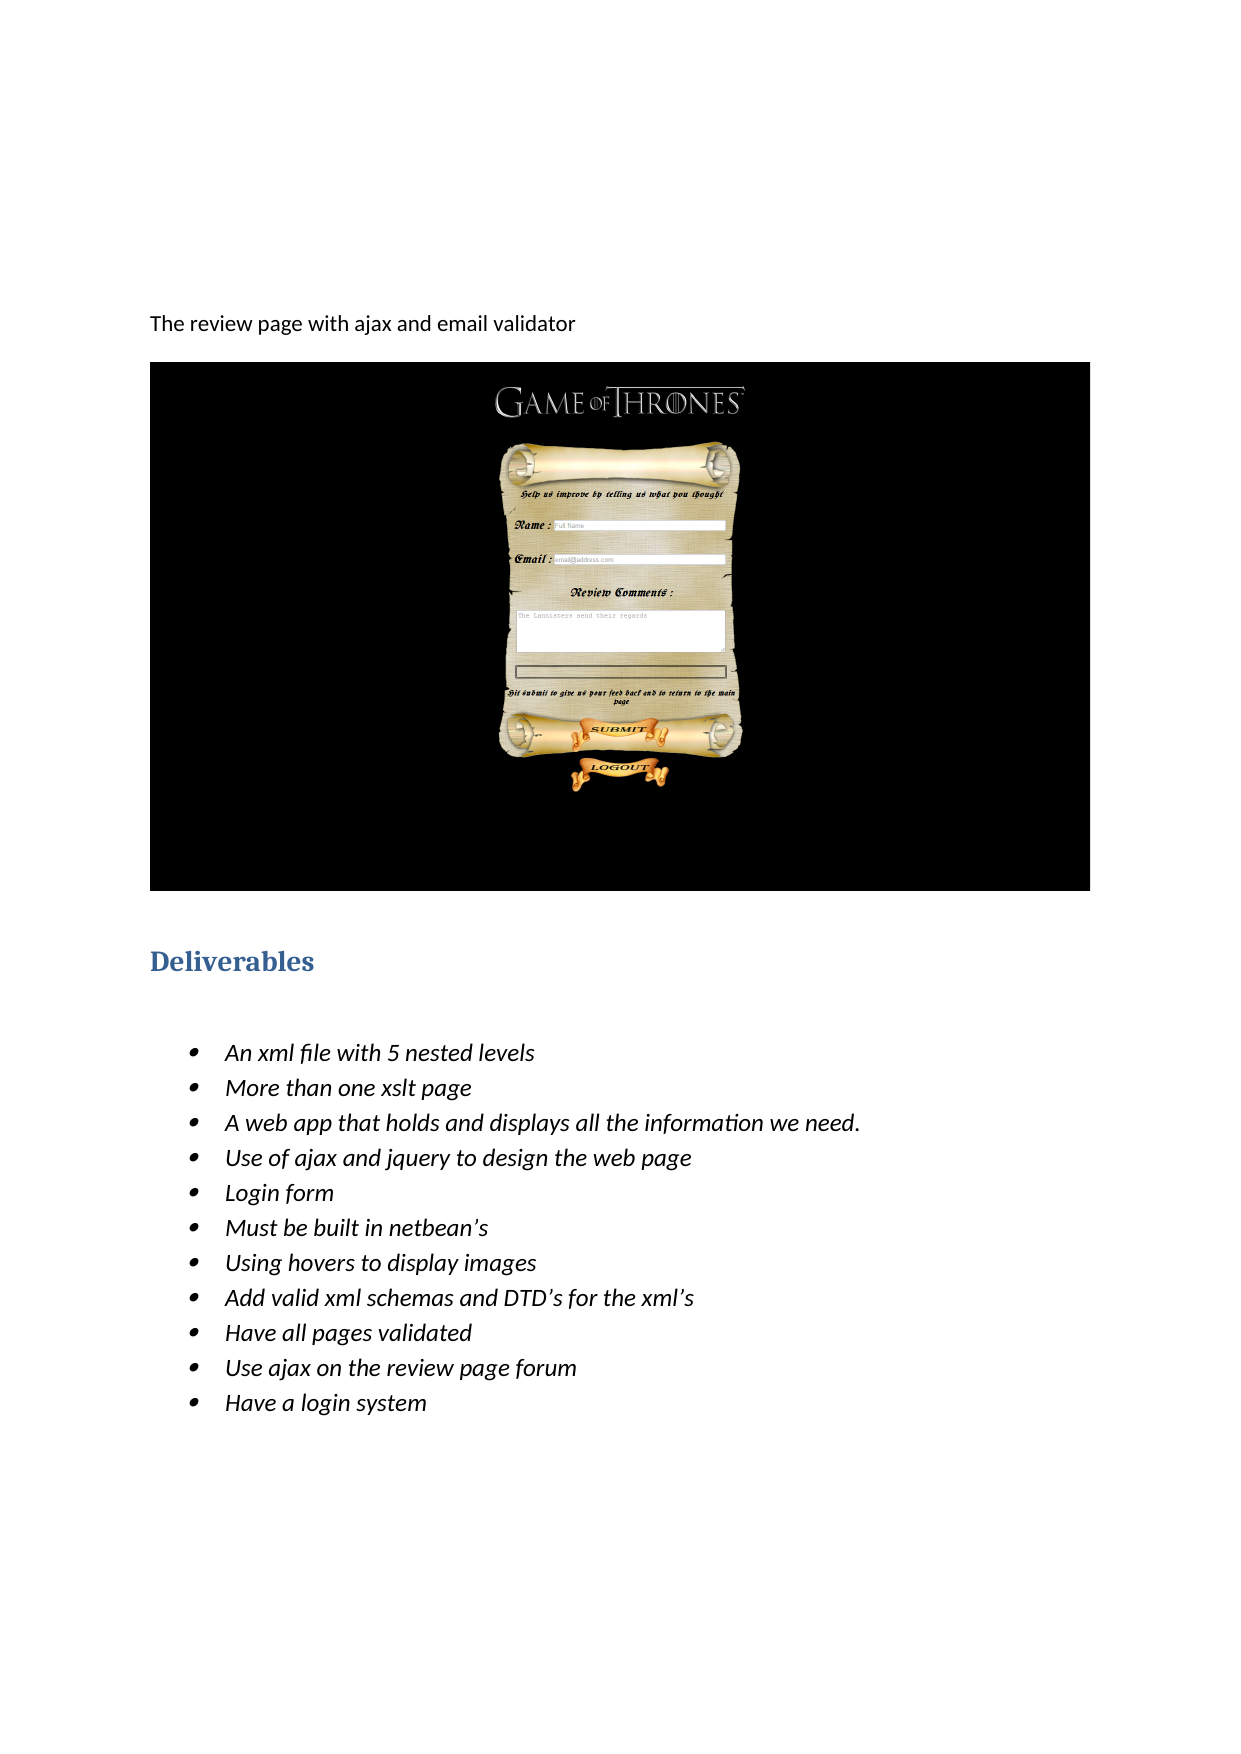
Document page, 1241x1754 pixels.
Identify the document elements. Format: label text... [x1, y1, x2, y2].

picture [150, 362, 1091, 891]
list Have all pages validated [187, 1317, 1090, 1347]
list Login form [187, 1177, 1090, 1207]
list An xml file with 5 nested levels [187, 1037, 1090, 1067]
list A web app that holds and displays all the information we need. [187, 1107, 1090, 1137]
list More than one xslt page [187, 1072, 1090, 1102]
list Using hovers to display images [187, 1247, 1090, 1277]
list Use ajax on the review page forum [187, 1352, 1090, 1382]
subtitle Deliverables [150, 945, 1090, 979]
list Add valid xml schemas and DTD’s for the xml’s [187, 1282, 1090, 1312]
list Use of ajax and jquery to design the web page [187, 1142, 1090, 1172]
text The review page with ajax and email validator [150, 309, 1090, 337]
list Must be built in netbean’s [187, 1212, 1090, 1242]
list Have a login system [187, 1387, 1090, 1417]
